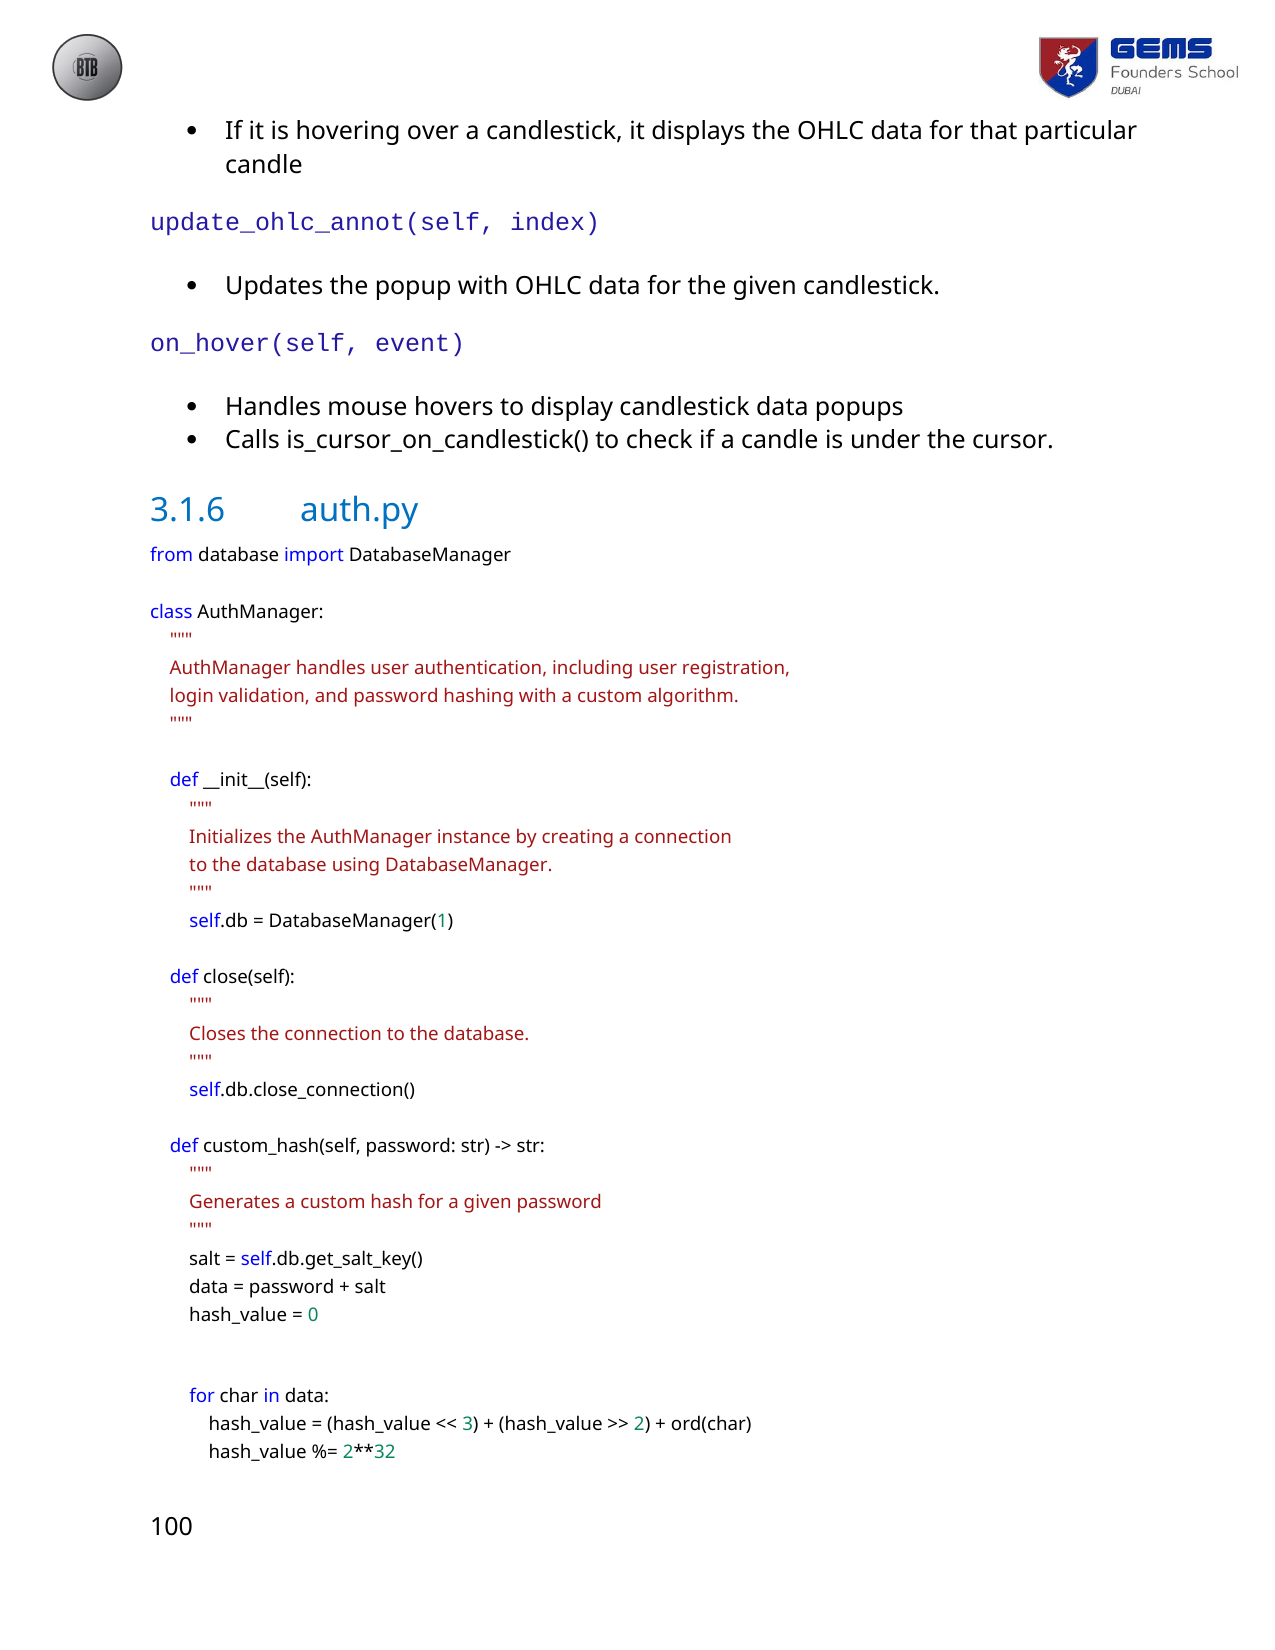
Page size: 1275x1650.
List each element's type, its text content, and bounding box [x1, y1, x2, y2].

text to the database using DatabaseManager. [150, 848, 1184, 877]
subtitle auth.py [150, 485, 1184, 531]
text for char in data: [150, 1380, 1184, 1408]
text hash_value = (hash_value << 3) + (hash_value >> 2) + ord(char) [150, 1408, 1184, 1436]
text """ [150, 989, 1184, 1017]
text Generates a custom hash for a given password [150, 1186, 1184, 1214]
text login validation, and password hashing with a custom algorithm. [150, 680, 1184, 708]
text """ [150, 1158, 1184, 1186]
text data = password + salt [150, 1270, 1184, 1298]
text Closes the connection to the database. [150, 1017, 1184, 1045]
list If it is hovering over a candlestick, it displays the OHLC data for that particular candle [187, 113, 1184, 181]
text Initializes the AuthManager instance by creating a connection [150, 820, 1184, 848]
text salt = self.db.get_salt_key() [150, 1242, 1184, 1270]
list Handles mouse hovers to display candlestick data popups [187, 388, 1184, 422]
text from database import DatabaseManager [150, 539, 1184, 567]
text """ [150, 1045, 1184, 1073]
text self.db.close_connection() [150, 1073, 1184, 1102]
text hash_value %= 2**32 [150, 1436, 1184, 1464]
text """ [150, 708, 1184, 736]
list Updates the popup with OHLC data for the given candlestick. [187, 267, 1184, 301]
text """ [150, 1214, 1184, 1242]
text on_hover(self, event) [150, 331, 1184, 359]
text def custom_hash(self, password: str) -> str: [150, 1130, 1184, 1158]
text class AuthManager: [150, 595, 1184, 623]
text update_ohlc_annot(self, index) [150, 210, 1184, 238]
picture [1034, 32, 1241, 103]
text """ [150, 792, 1184, 820]
text """ [150, 877, 1184, 905]
text AuthManager handles user authentication, including user registration, [150, 652, 1184, 680]
text self.db = DatabaseManager(1) [150, 905, 1184, 933]
text def close(self): [150, 961, 1184, 989]
text """ [150, 623, 1184, 652]
list Calls is_cursor_on_candlestick() to check if a candle is under the cursor. [187, 422, 1184, 456]
text def __init__(self): [150, 764, 1184, 792]
text hash_value = 0 [150, 1298, 1184, 1327]
